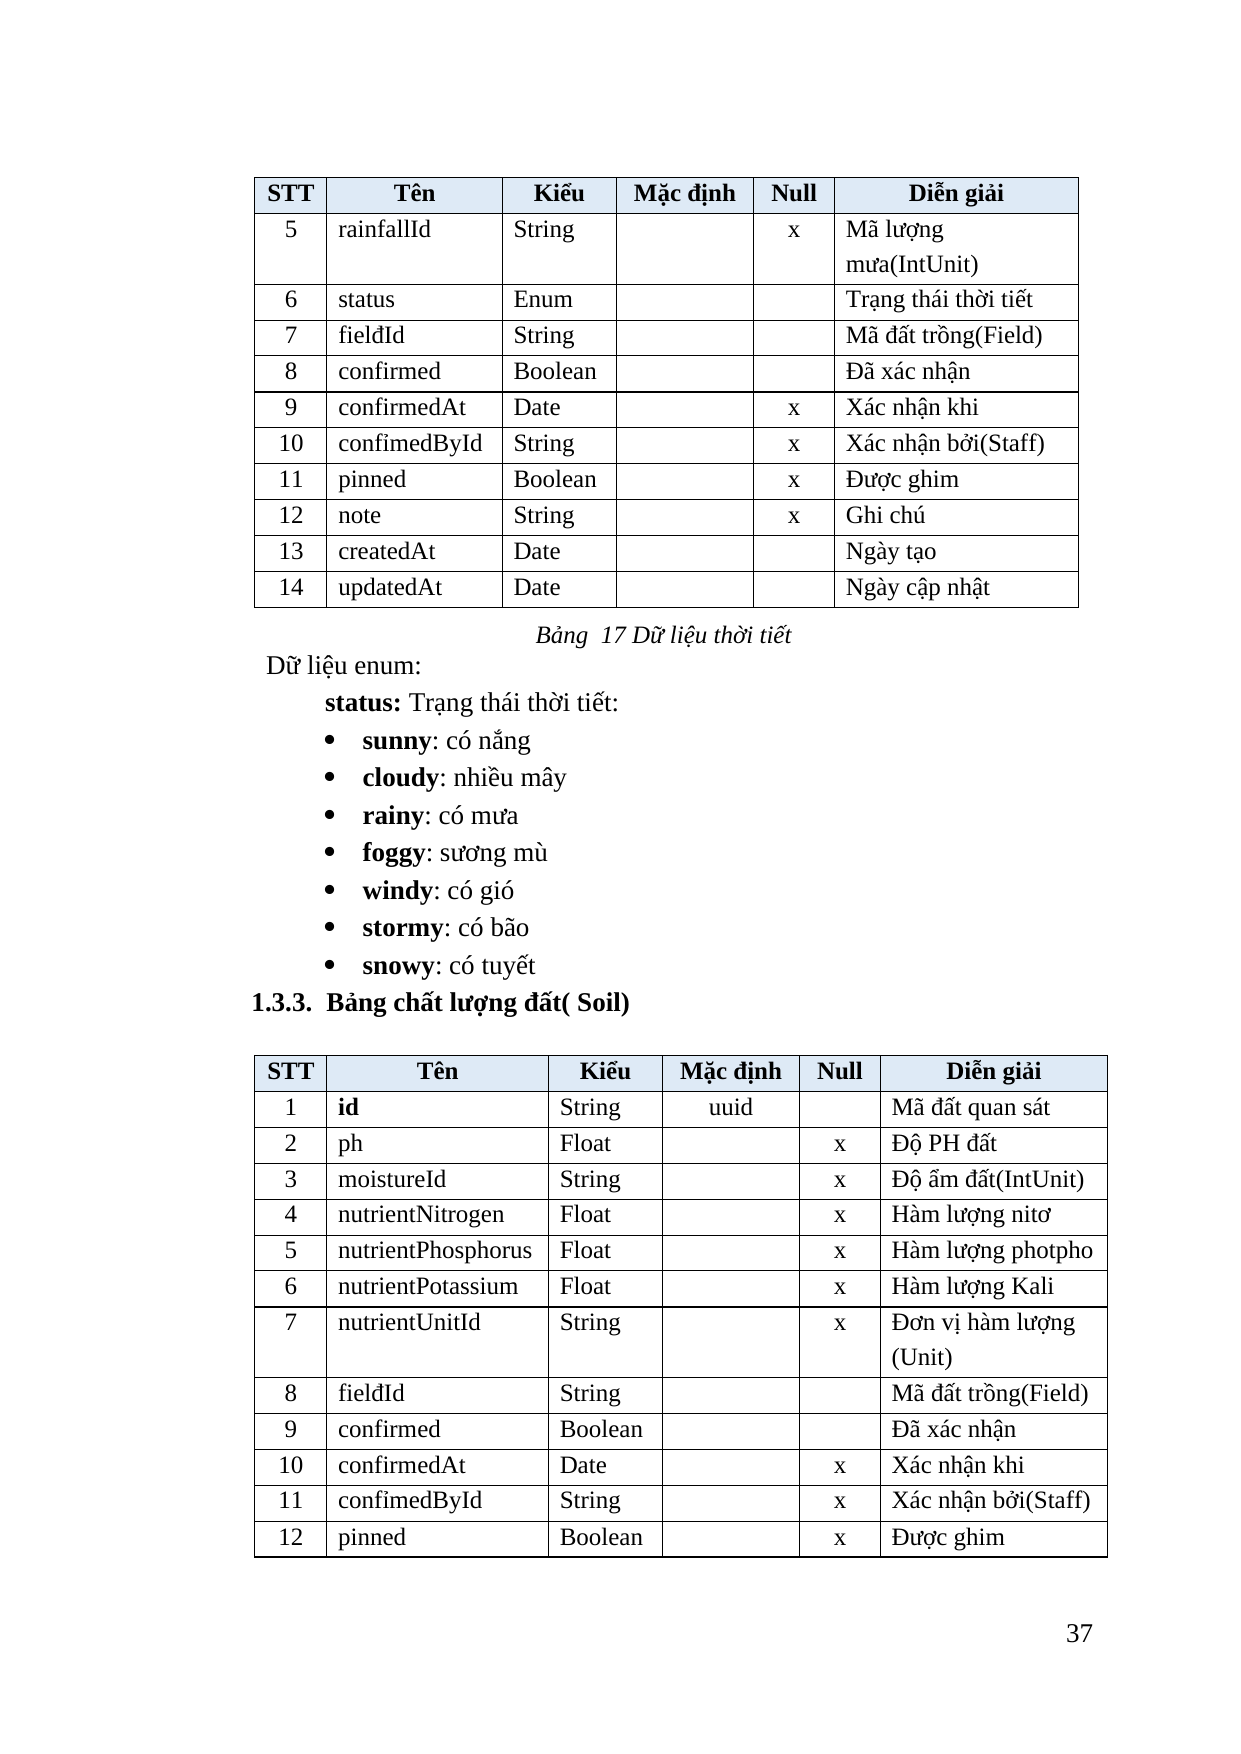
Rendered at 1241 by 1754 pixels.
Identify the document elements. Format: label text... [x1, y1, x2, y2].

table_cell 6 [255, 285, 326, 319]
list sunny: có nắng [325, 724, 1093, 755]
table_cell Enum [503, 285, 616, 319]
table_cell nutrientPotassium [327, 1271, 548, 1306]
table_cell note [327, 500, 502, 535]
table_cell Mã đất trồng(Field) [881, 1378, 1107, 1413]
table_header Null [800, 1056, 880, 1091]
table_cell Đơn vị hàm lượng (Unit) [881, 1308, 1107, 1377]
table_cell Date [503, 536, 616, 571]
table_cell [617, 464, 753, 499]
table_cell fielđId [327, 1378, 548, 1413]
table_cell x [800, 1486, 880, 1521]
table_cell Date [503, 572, 616, 607]
table_cell confirmed [327, 356, 502, 391]
table_cell String [549, 1092, 662, 1127]
table_cell nutrientPhosphorus [327, 1236, 548, 1270]
table_cell x [800, 1308, 880, 1377]
table_cell Mã đất quan sát [881, 1092, 1107, 1127]
table_cell x [800, 1200, 880, 1234]
table_cell String [503, 500, 616, 535]
table_cell Độ ẩm đất(IntUnit) [881, 1164, 1107, 1198]
table_cell 12 [255, 1522, 326, 1556]
table_cell 4 [255, 1200, 326, 1234]
table_cell nutrientNitrogen [327, 1200, 548, 1234]
table_header Null [754, 178, 834, 213]
subtitle Bảng chất lượng đất( Soil) [251, 986, 1093, 1017]
table_cell Trạng thái thời tiết [835, 285, 1078, 319]
table_cell confirmedAt [327, 1450, 548, 1484]
table_cell String [549, 1486, 662, 1521]
table_header Mặc định [663, 1056, 799, 1091]
table_cell Ghi chú [835, 500, 1078, 535]
table_cell ph [327, 1128, 548, 1163]
table_header Diễn giải [881, 1056, 1107, 1091]
table_cell Xác nhận bởi(Staff) [835, 428, 1078, 463]
table_cell 7 [255, 321, 326, 355]
table_cell [800, 1092, 880, 1127]
table_cell Boolean [549, 1522, 662, 1556]
table_cell [663, 1271, 799, 1306]
table_cell pinned [327, 1522, 548, 1556]
table_cell [663, 1200, 799, 1234]
table_cell x [800, 1271, 880, 1306]
table_cell Boolean [503, 464, 616, 499]
table_cell x [800, 1128, 880, 1163]
table_cell [617, 536, 753, 571]
table_cell [617, 393, 753, 427]
table_cell fielđId [327, 321, 502, 355]
table_cell Ngày cập nhật [835, 572, 1078, 607]
list cloudy: nhiều mây [325, 761, 1093, 793]
list snowy: có tuyết [325, 949, 1093, 980]
table_cell [663, 1414, 799, 1449]
table_cell updatedAt [327, 572, 502, 607]
table_cell Hàm lượng Kali [881, 1271, 1107, 1306]
table_cell Date [549, 1450, 662, 1484]
table_cell confirmed [327, 1414, 548, 1449]
table_cell Đã xác nhận [881, 1414, 1107, 1449]
table_cell [663, 1522, 799, 1556]
table_cell Đã xác nhận [835, 356, 1078, 391]
table_cell nutrientUnitId [327, 1308, 548, 1377]
table_cell 7 [255, 1308, 326, 1377]
table_cell [663, 1450, 799, 1484]
table_cell [617, 428, 753, 463]
table_cell [754, 356, 834, 391]
table_cell [617, 356, 753, 391]
table_cell [617, 500, 753, 535]
table_cell Được ghim [835, 464, 1078, 499]
table_cell Xác nhận bởi(Staff) [881, 1486, 1107, 1521]
table_cell Xác nhận khi [835, 393, 1078, 427]
table_cell status [327, 285, 502, 319]
list rainy: có mưa [325, 799, 1093, 830]
table_cell 10 [255, 1450, 326, 1484]
table_header Kiểu [549, 1056, 662, 1091]
table_cell Float [549, 1236, 662, 1270]
table_cell [800, 1414, 880, 1449]
table_cell [754, 285, 834, 319]
table_cell Mã đất trồng(Field) [835, 321, 1078, 355]
table_cell x [800, 1450, 880, 1484]
table_cell confỉmedById [327, 1486, 548, 1521]
table_cell String [503, 321, 616, 355]
table_header Mặc định [617, 178, 753, 213]
table_header Kiểu [503, 178, 616, 213]
list foggy: sương mù [325, 836, 1093, 868]
table_cell pinned [327, 464, 502, 499]
table_cell String [503, 214, 616, 283]
table_cell 9 [255, 393, 326, 427]
table_cell Hàm lượng photpho [881, 1236, 1107, 1270]
list stormy: có bão [325, 911, 1093, 943]
table_cell moistureId [327, 1164, 548, 1198]
table_cell Boolean [549, 1414, 662, 1449]
table_cell 1 [255, 1092, 326, 1127]
table_cell confirmedAt [327, 393, 502, 427]
table_cell 13 [255, 536, 326, 571]
table_cell 5 [255, 1236, 326, 1270]
table_cell x [754, 500, 834, 535]
table_cell 9 [255, 1414, 326, 1449]
table_cell String [503, 428, 616, 463]
table_cell 6 [255, 1271, 326, 1306]
table_cell 10 [255, 428, 326, 463]
table_cell confỉmedById [327, 428, 502, 463]
table_header Tên [327, 178, 502, 213]
table_cell [663, 1308, 799, 1377]
table_cell [617, 572, 753, 607]
table_cell String [549, 1308, 662, 1377]
table_cell Ngày tạo [835, 536, 1078, 571]
table_cell id [327, 1092, 548, 1127]
table_cell [754, 321, 834, 355]
text Dữ liệu enum: [207, 649, 1093, 680]
table_cell 12 [255, 500, 326, 535]
table_cell [617, 285, 753, 319]
table_cell createdAt [327, 536, 502, 571]
table_cell rainfallId [327, 214, 502, 283]
table_cell x [800, 1164, 880, 1198]
table_cell 8 [255, 356, 326, 391]
table_cell Hàm lượng nitơ [881, 1200, 1107, 1234]
table_cell x [800, 1522, 880, 1556]
table_cell [663, 1486, 799, 1521]
table_cell Float [549, 1128, 662, 1163]
table_cell 2 [255, 1128, 326, 1163]
table_header STT [255, 178, 326, 213]
table_cell Mã lượng mưa(IntUnit) [835, 214, 1078, 283]
table_header Diễn giải [835, 178, 1078, 213]
table_cell 11 [255, 464, 326, 499]
table_cell String [549, 1164, 662, 1198]
table_cell [663, 1164, 799, 1198]
table_cell 5 [255, 214, 326, 283]
table_cell [663, 1236, 799, 1270]
table_cell Được ghim [881, 1522, 1107, 1556]
table_cell Xác nhận khi [881, 1450, 1107, 1484]
table_cell 8 [255, 1378, 326, 1413]
table_cell uuid [663, 1092, 799, 1127]
table_cell x [754, 428, 834, 463]
table_cell [617, 214, 753, 283]
table_cell [663, 1378, 799, 1413]
table_cell Float [549, 1200, 662, 1234]
list windy: có gió [325, 874, 1093, 905]
table_cell [754, 572, 834, 607]
table_cell Boolean [503, 356, 616, 391]
table_cell Độ PH đất [881, 1128, 1107, 1163]
table_cell [663, 1128, 799, 1163]
table_cell Date [503, 393, 616, 427]
table_cell x [754, 464, 834, 499]
table_cell [800, 1378, 880, 1413]
text status: Trạng thái thời tiết: [266, 687, 1093, 718]
table_cell x [754, 393, 834, 427]
table_cell 3 [255, 1164, 326, 1198]
table_header STT [255, 1056, 326, 1091]
table_cell [617, 321, 753, 355]
table_header Tên [327, 1056, 548, 1091]
table_cell [754, 536, 834, 571]
table_cell 14 [255, 572, 326, 607]
table_cell x [754, 214, 834, 283]
table_cell x [800, 1236, 880, 1270]
table_cell String [549, 1378, 662, 1413]
table_cell Float [549, 1271, 662, 1306]
table_cell 11 [255, 1486, 326, 1521]
